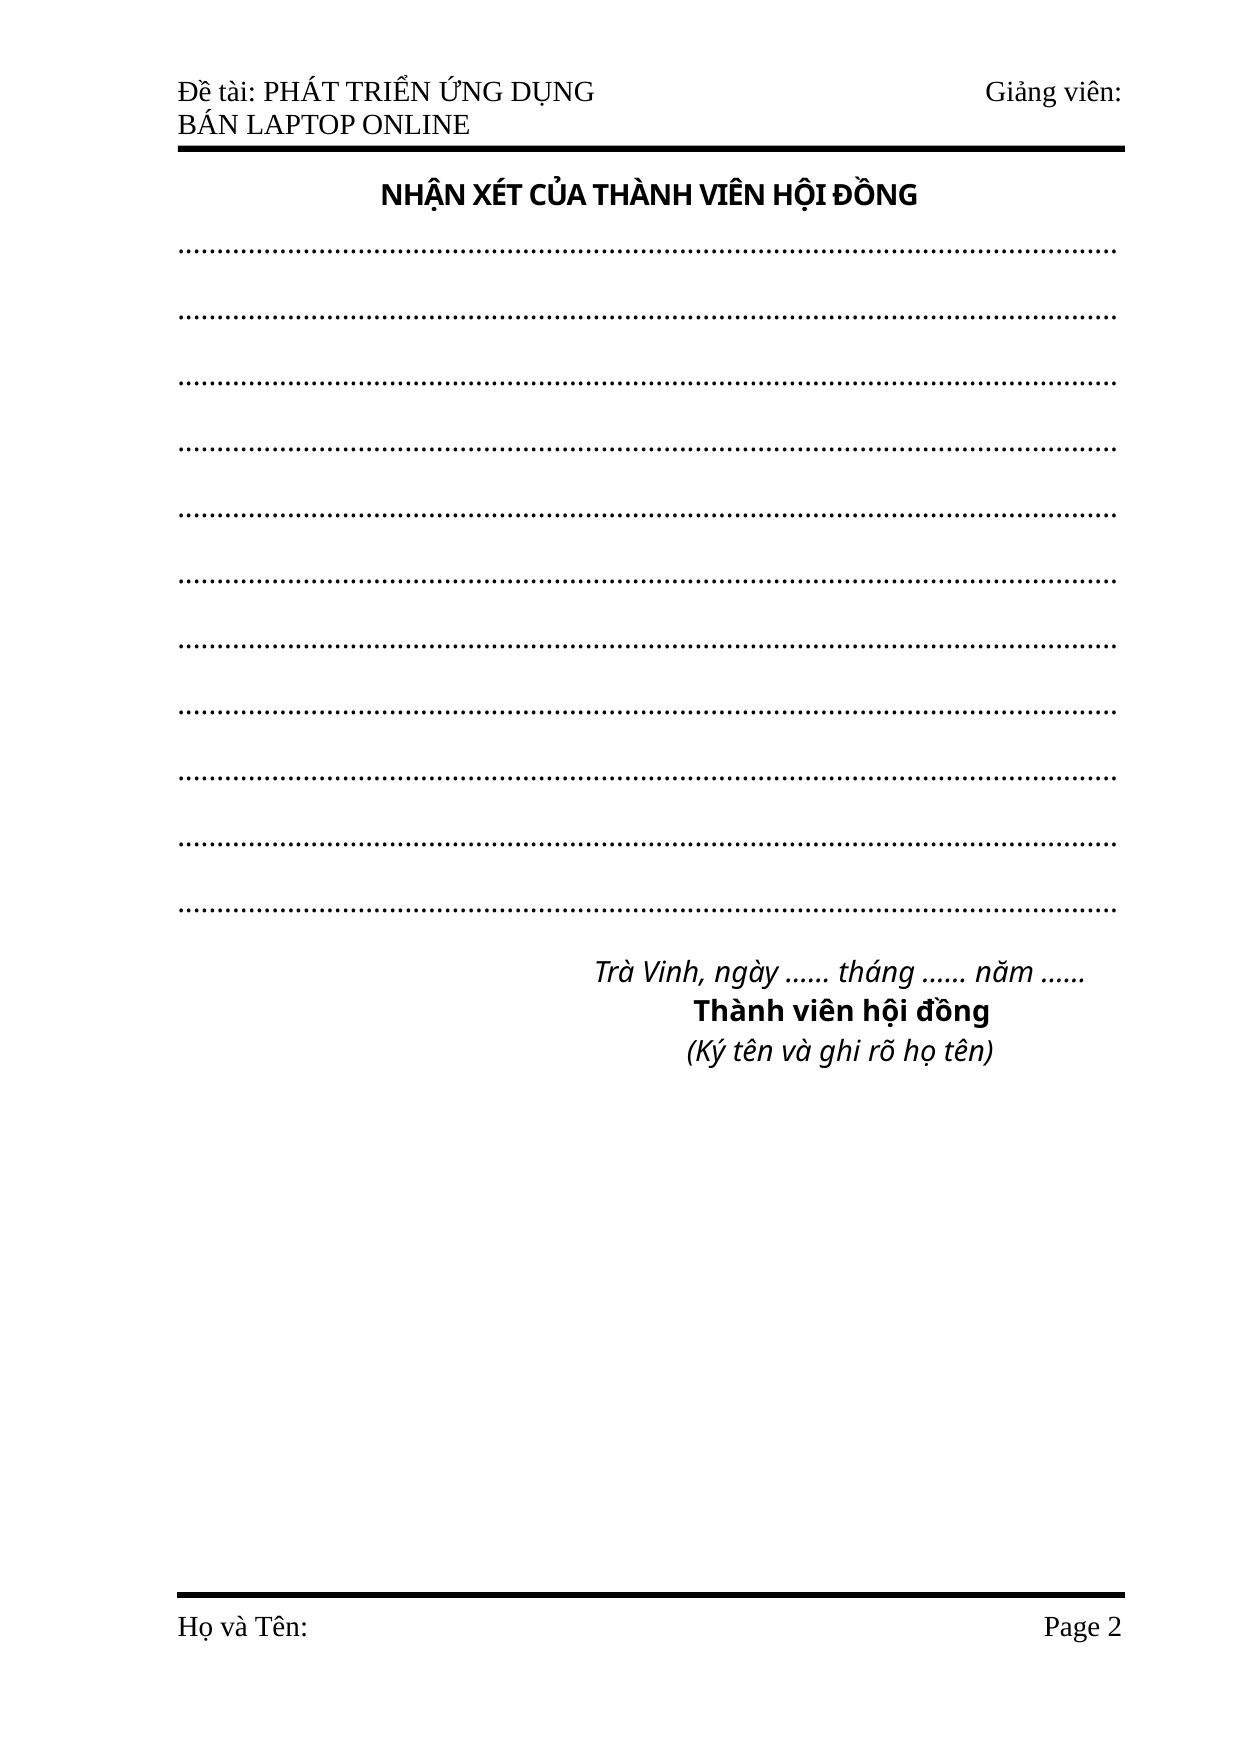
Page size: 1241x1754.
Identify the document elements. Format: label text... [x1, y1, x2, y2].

title NHẬN XÉT CỦA THÀNH VIÊN HỘI ĐỒNG [177, 174, 1122, 214]
text (Ký tên và ghi rõ họ tên) [177, 1030, 1122, 1070]
text Thành viên hội đồng [177, 991, 1122, 1030]
text Trà Vinh, ngày …… tháng …… năm …… [177, 951, 1122, 991]
